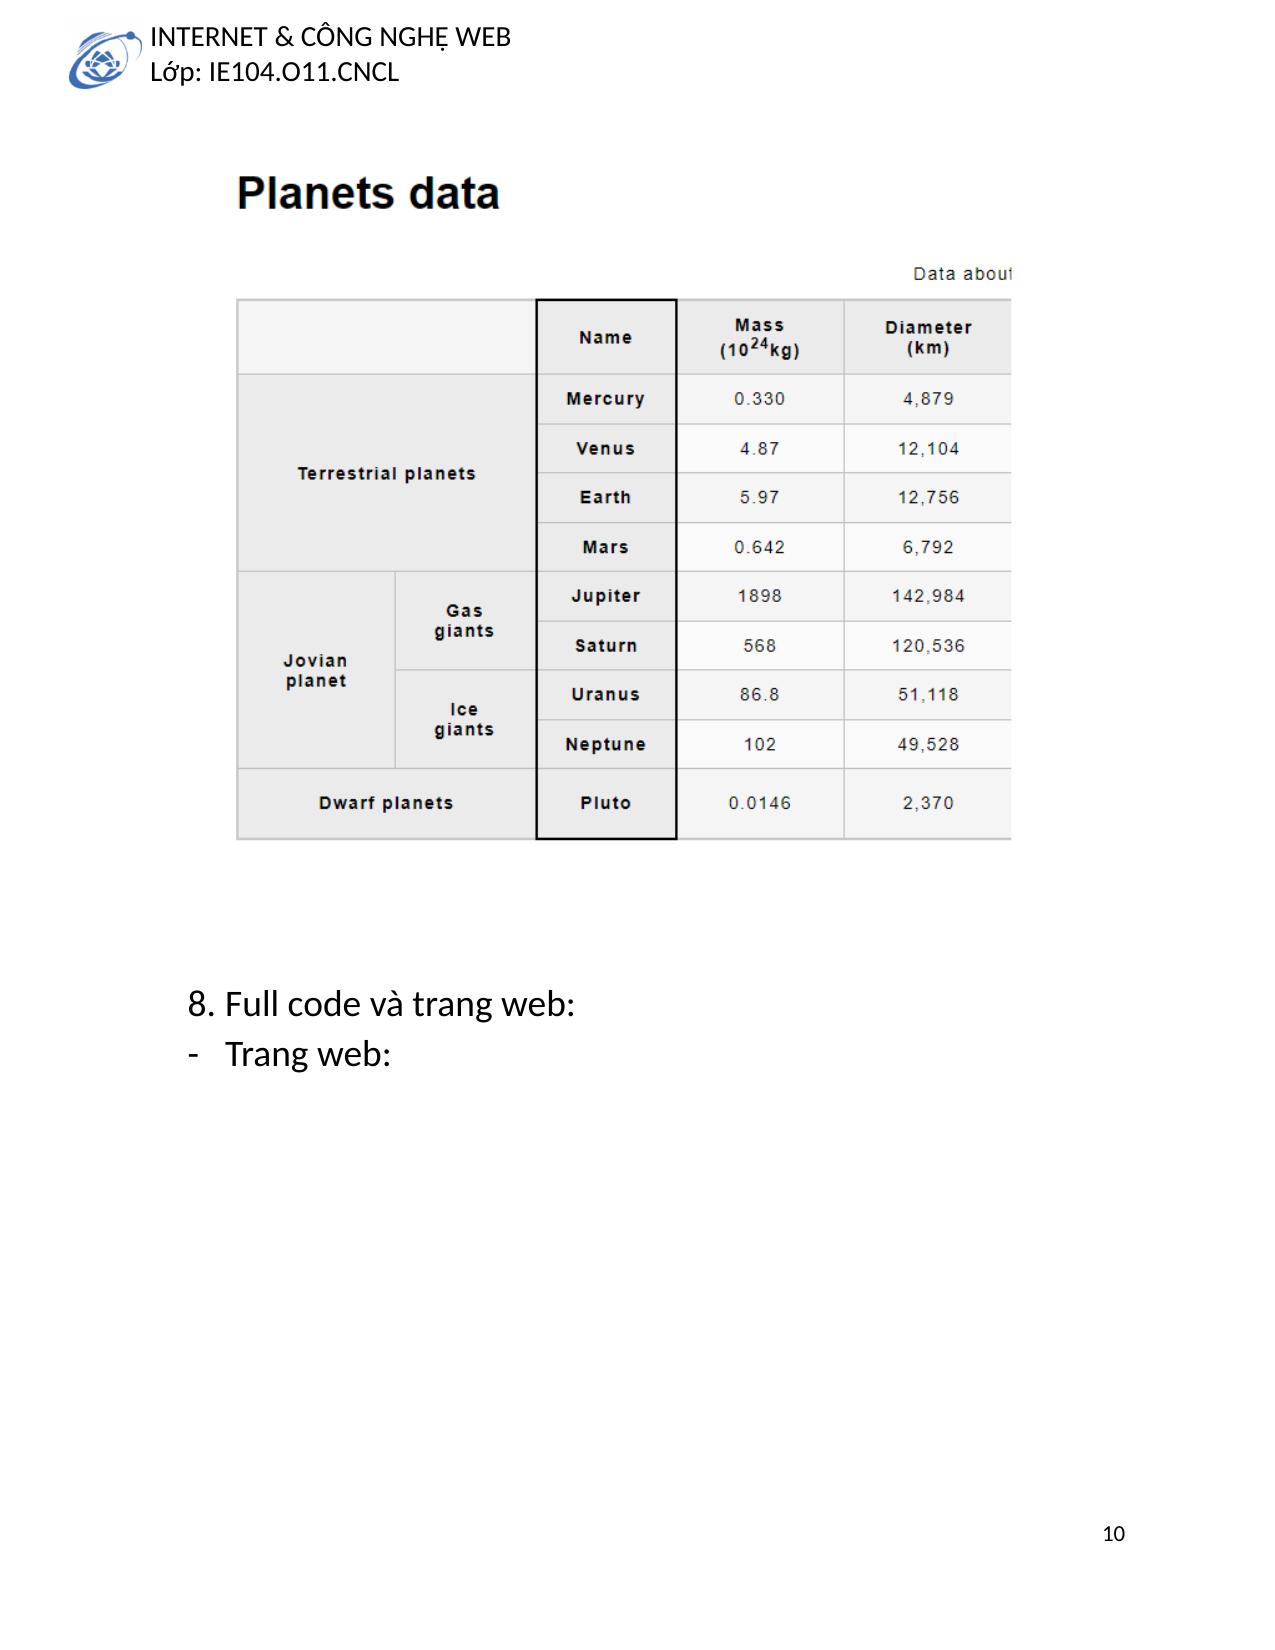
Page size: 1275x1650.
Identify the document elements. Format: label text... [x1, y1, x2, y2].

list Trang web: [187, 1029, 1125, 1075]
picture [225, 150, 1012, 879]
picture [63, 21, 142, 94]
list Full code và trang web: [187, 980, 1125, 1026]
